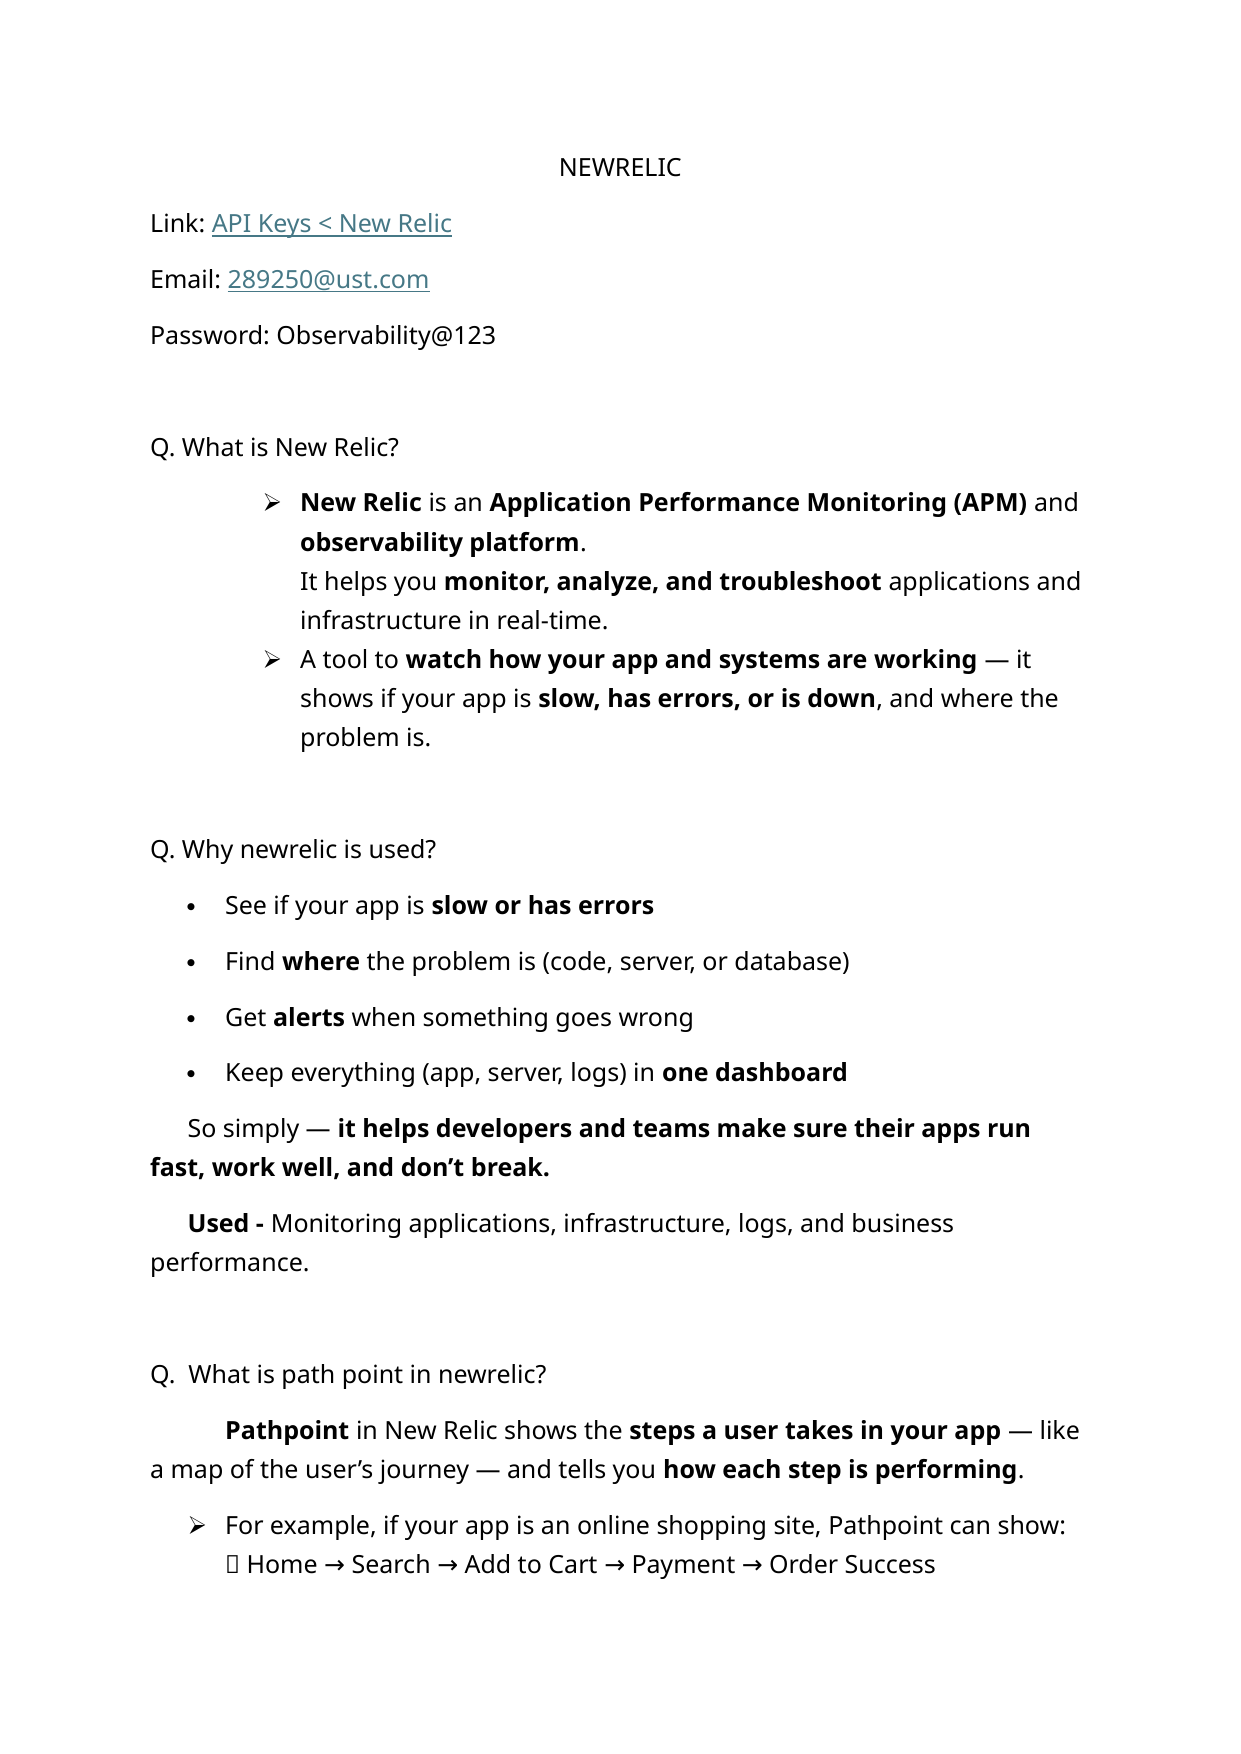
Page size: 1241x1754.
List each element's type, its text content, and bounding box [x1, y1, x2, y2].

text Link: API Keys < New Relic [150, 206, 1090, 240]
text Q. What is path point in newrelic? [150, 1357, 1090, 1391]
text Q. What is New Relic? [150, 429, 1090, 463]
list See if your app is slow or has errors [187, 887, 1090, 922]
list Get alerts when something goes wrong [187, 999, 1090, 1033]
text Q. Why newrelic is used? [150, 832, 1090, 866]
text Email: 289250@ust.com [150, 262, 1090, 296]
list For example, if your app is an online shopping site, Pathpoint can show: 🛒 Home → Search → Add to Cart → Payment → Order Success [187, 1507, 1090, 1581]
text NEWRELIC [150, 150, 1090, 184]
text So simply — it helps developers and teams make sure their apps run fast, work well, and don’t break. [150, 1111, 1090, 1184]
list New Relic is an Application Performance Monitoring (APM) and observability platform. It helps you monitor, analyze, and troubleshoot applications and infrastructure in real-time. [262, 485, 1090, 637]
list Keep everything (app, server, logs) in one dashboard [187, 1055, 1090, 1089]
text Used - Monitoring applications, infrastructure, logs, and business performance. [150, 1206, 1090, 1279]
list Find where the problem is (code, server, or database) [187, 943, 1090, 977]
list A tool to watch how your app and systems are working — it shows if your app is slow, has errors, or is down, and where the problem is. [262, 642, 1090, 754]
text Password: Observability@123 [150, 317, 1090, 352]
text Pathpoint in New Relic shows the steps a user takes in your app — like a map of the user’s journey — and tells you how each step is performing. [150, 1412, 1090, 1486]
